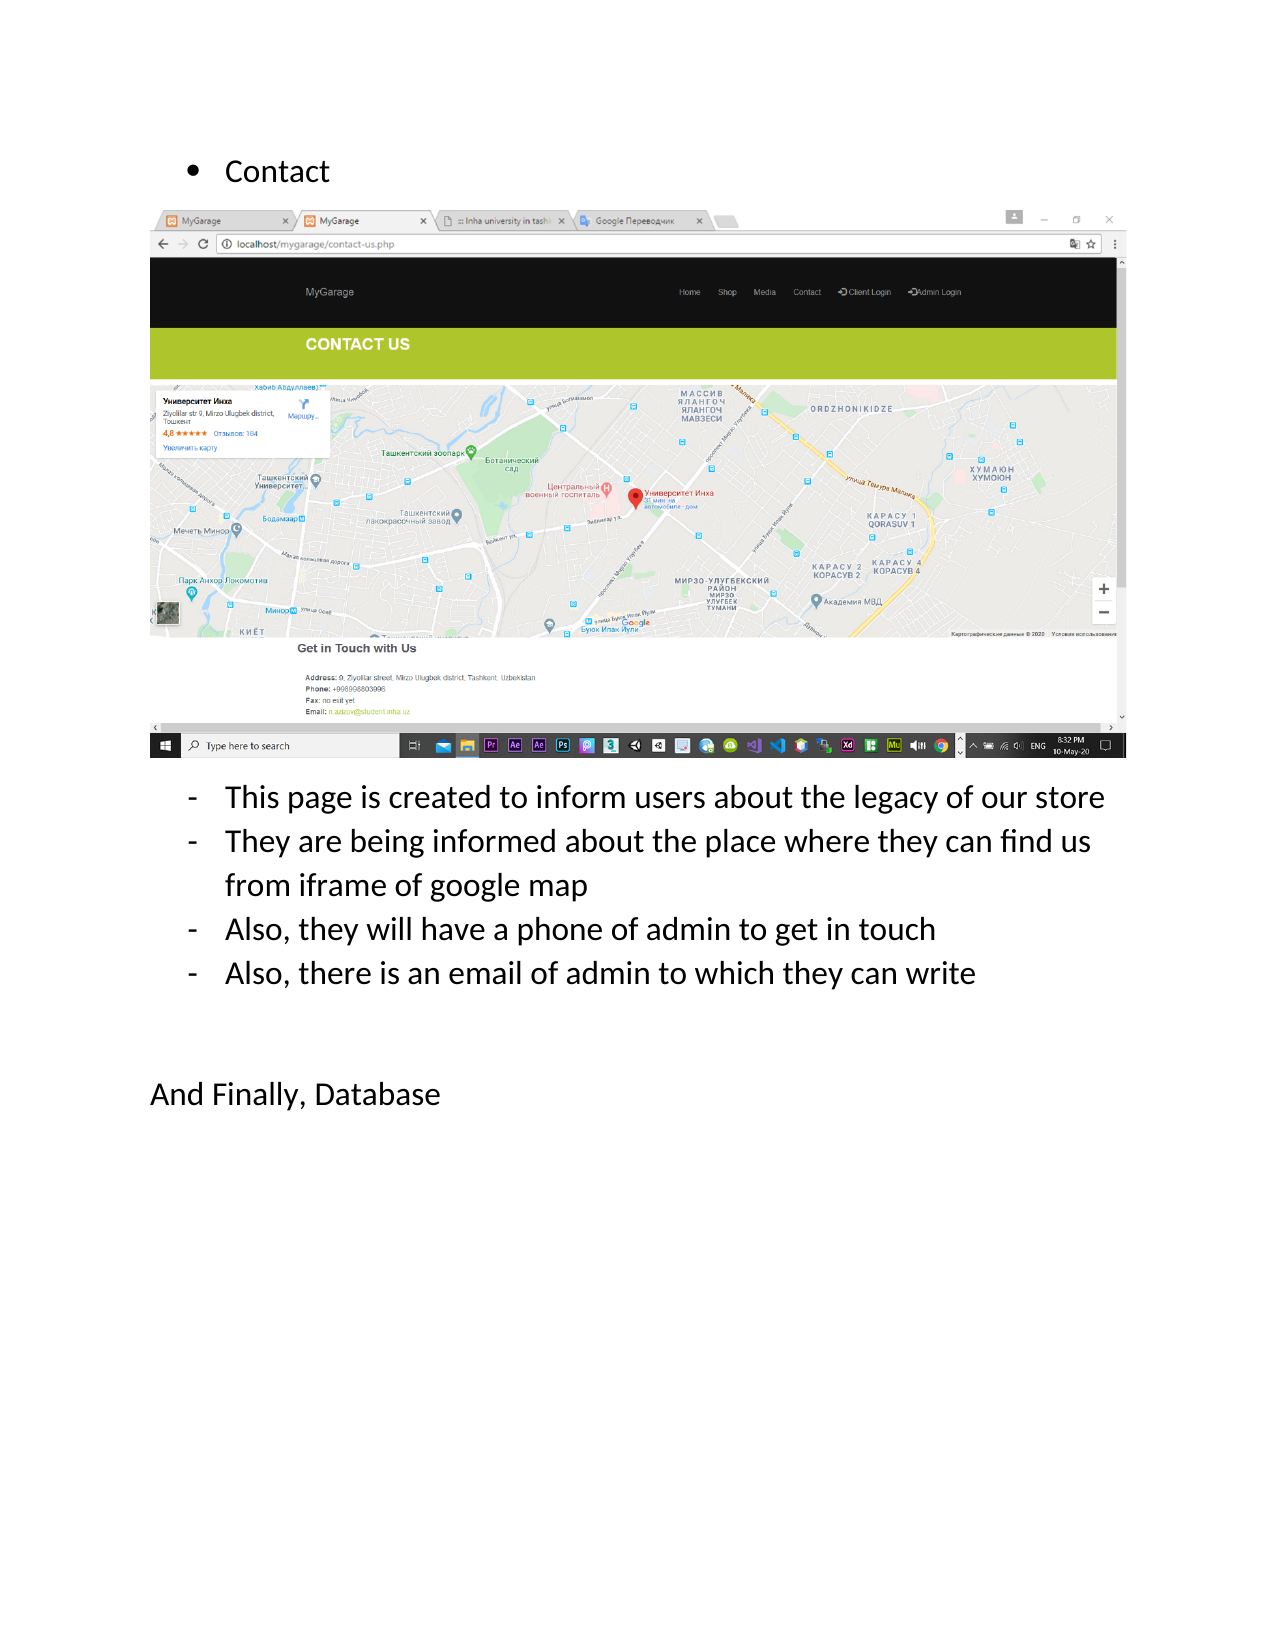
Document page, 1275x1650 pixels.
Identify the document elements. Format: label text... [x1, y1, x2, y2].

picture [150, 210, 1127, 758]
list Also, there is an email of admin to which they can write [187, 952, 1125, 993]
list This page is created to inform users about the legacy of our store [187, 776, 1125, 817]
list They are being informed about the place where they can find us from iframe of google map [187, 820, 1125, 905]
list Contact [187, 150, 1125, 191]
text And Finally, Database [150, 1073, 1125, 1114]
list Also, they will have a phone of admin to get in touch [187, 908, 1125, 949]
